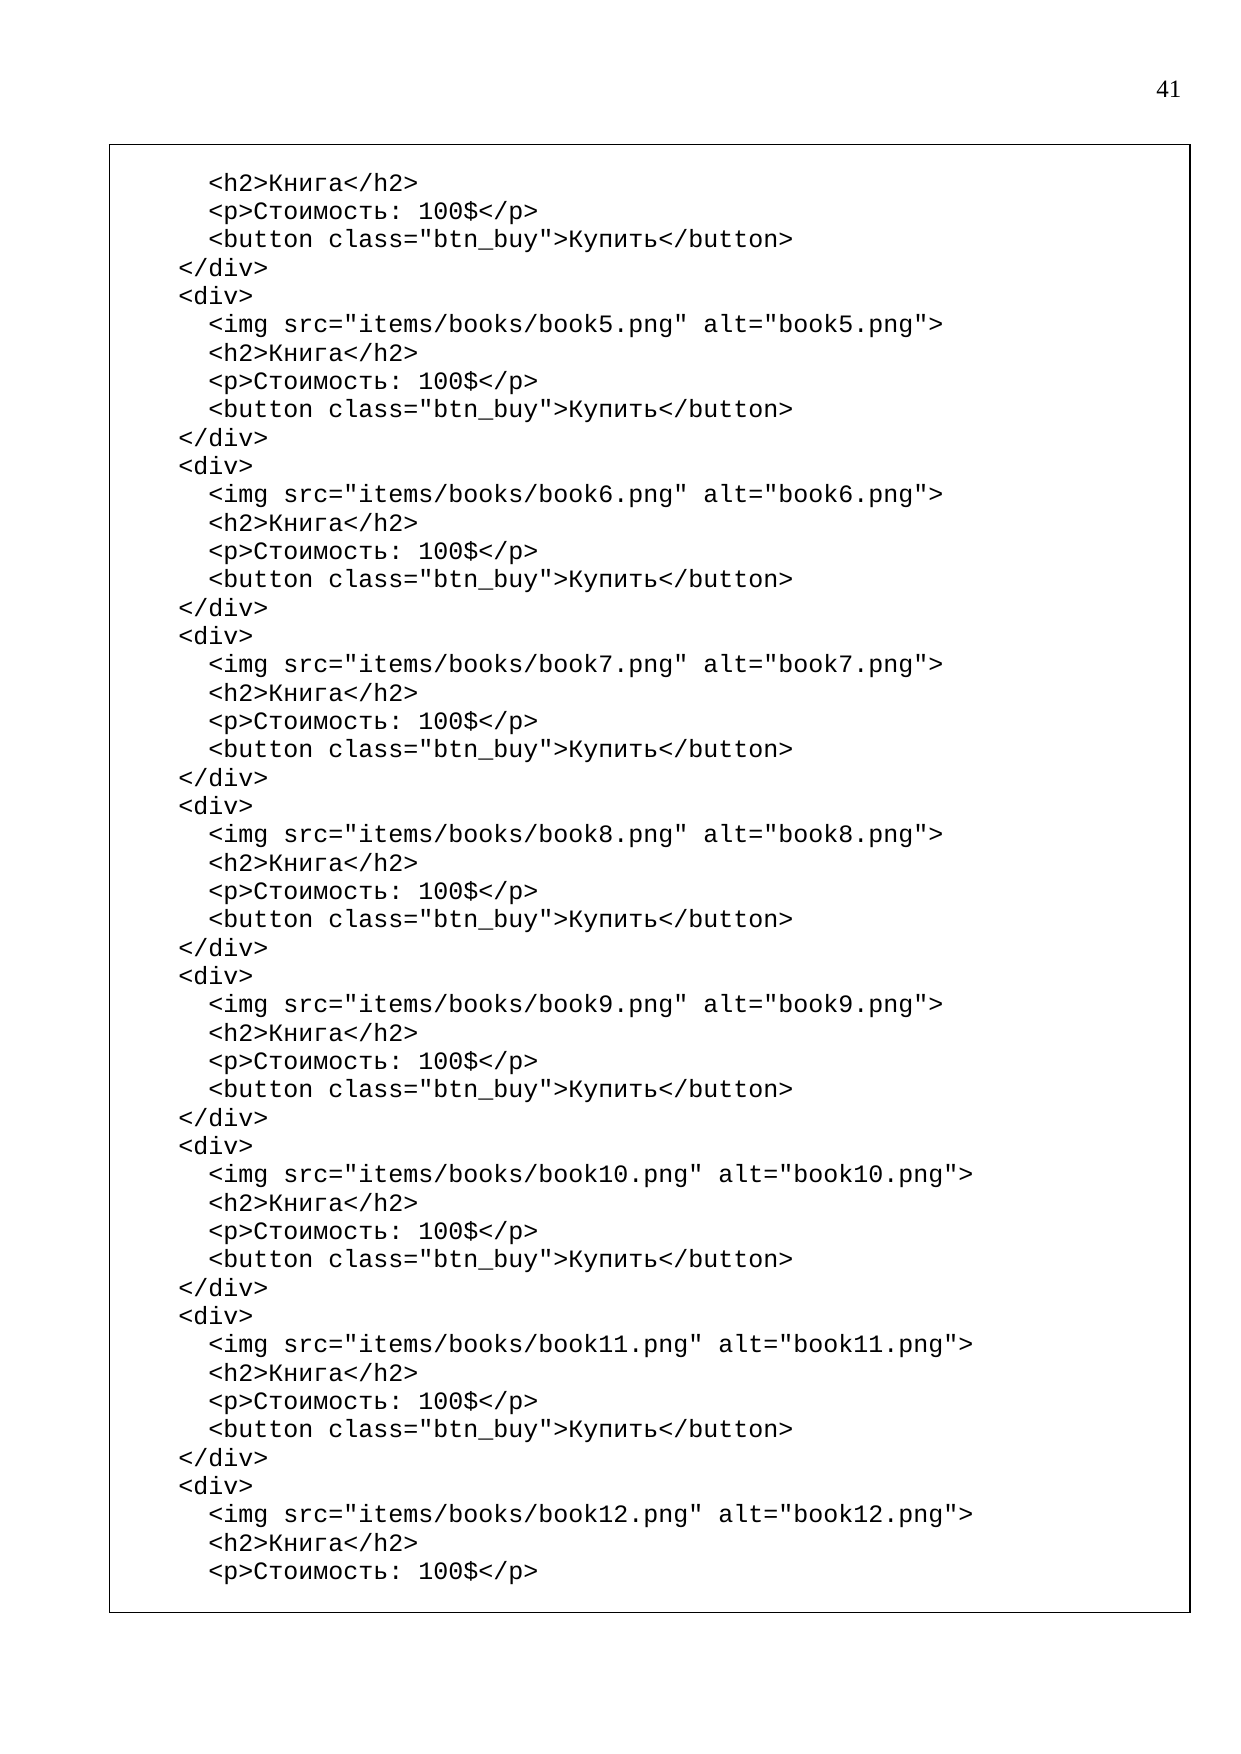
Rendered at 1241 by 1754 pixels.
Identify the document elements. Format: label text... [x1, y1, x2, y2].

text <p>Стоимость: 100$</p> [118, 708, 1181, 737]
text </div> [118, 425, 1181, 453]
text <p>Стоимость: 100$</p> [118, 878, 1181, 907]
text <button class="btn_buy">Купить</button> [118, 737, 1181, 765]
text <h2>Книга</h2> [118, 1190, 1181, 1218]
text <button class="btn_buy">Купить</button> [118, 1417, 1181, 1445]
text <h2>Книга</h2> [110, 145, 1189, 198]
text <h2>Книга</h2> [118, 1360, 1181, 1388]
text <button class="btn_buy">Купить</button> [118, 227, 1181, 255]
text </div> [118, 1105, 1181, 1133]
text <div> [118, 283, 1181, 312]
text <h2>Книга</h2> [118, 1020, 1181, 1048]
text </div> [118, 935, 1181, 963]
text <div> [118, 963, 1181, 992]
text </div> [118, 1445, 1181, 1473]
text </div> [118, 765, 1181, 793]
text <img src="items/books/book11.png" alt="book11.png"> [118, 1332, 1181, 1360]
text <img src="items/books/book9.png" alt="book9.png"> [118, 992, 1181, 1020]
text <img src="items/books/book5.png" alt="book5.png"> [118, 312, 1181, 340]
text </div> [118, 255, 1181, 283]
text <p>Стоимость: 100$</p> [118, 1218, 1181, 1247]
text <img src="items/books/book12.png" alt="book12.png"> [118, 1502, 1181, 1530]
text <div> [118, 793, 1181, 822]
text <h2>Книга</h2> [118, 510, 1181, 538]
text <div> [118, 623, 1181, 652]
text <div> [118, 453, 1181, 482]
text <div> [118, 1133, 1181, 1162]
text <div> [118, 1303, 1181, 1332]
text <button class="btn_buy">Купить</button> [118, 1247, 1181, 1275]
text <h2>Книга</h2> [118, 680, 1181, 708]
text </div> [118, 595, 1181, 623]
text <button class="btn_buy">Купить</button> [118, 397, 1181, 425]
text <img src="items/books/book6.png" alt="book6.png"> [118, 482, 1181, 510]
text <h2>Книга</h2> [118, 340, 1181, 368]
text </div> [118, 1275, 1181, 1303]
text <div> [118, 1473, 1181, 1502]
text <p>Стоимость: 100$</p> [118, 1388, 1181, 1417]
text <h2>Книга</h2> [118, 850, 1181, 878]
text <p>Стоимость: 100$</p> [118, 1048, 1181, 1077]
text <p>Стоимость: 100$</p> [118, 368, 1181, 397]
text <p>Стоимость: 100$</p> [118, 198, 1181, 227]
text <button class="btn_buy">Купить</button> [118, 567, 1181, 595]
text <p>Стоимость: 100$</p> [110, 1532, 1189, 1612]
text <img src="items/books/book7.png" alt="book7.png"> [118, 652, 1181, 680]
text <button class="btn_buy">Купить</button> [118, 907, 1181, 935]
text <p>Стоимость: 100$</p> [118, 538, 1181, 567]
text <button class="btn_buy">Купить</button> [118, 1077, 1181, 1105]
text <img src="items/books/book8.png" alt="book8.png"> [118, 822, 1181, 850]
text <img src="items/books/book10.png" alt="book10.png"> [118, 1162, 1181, 1190]
